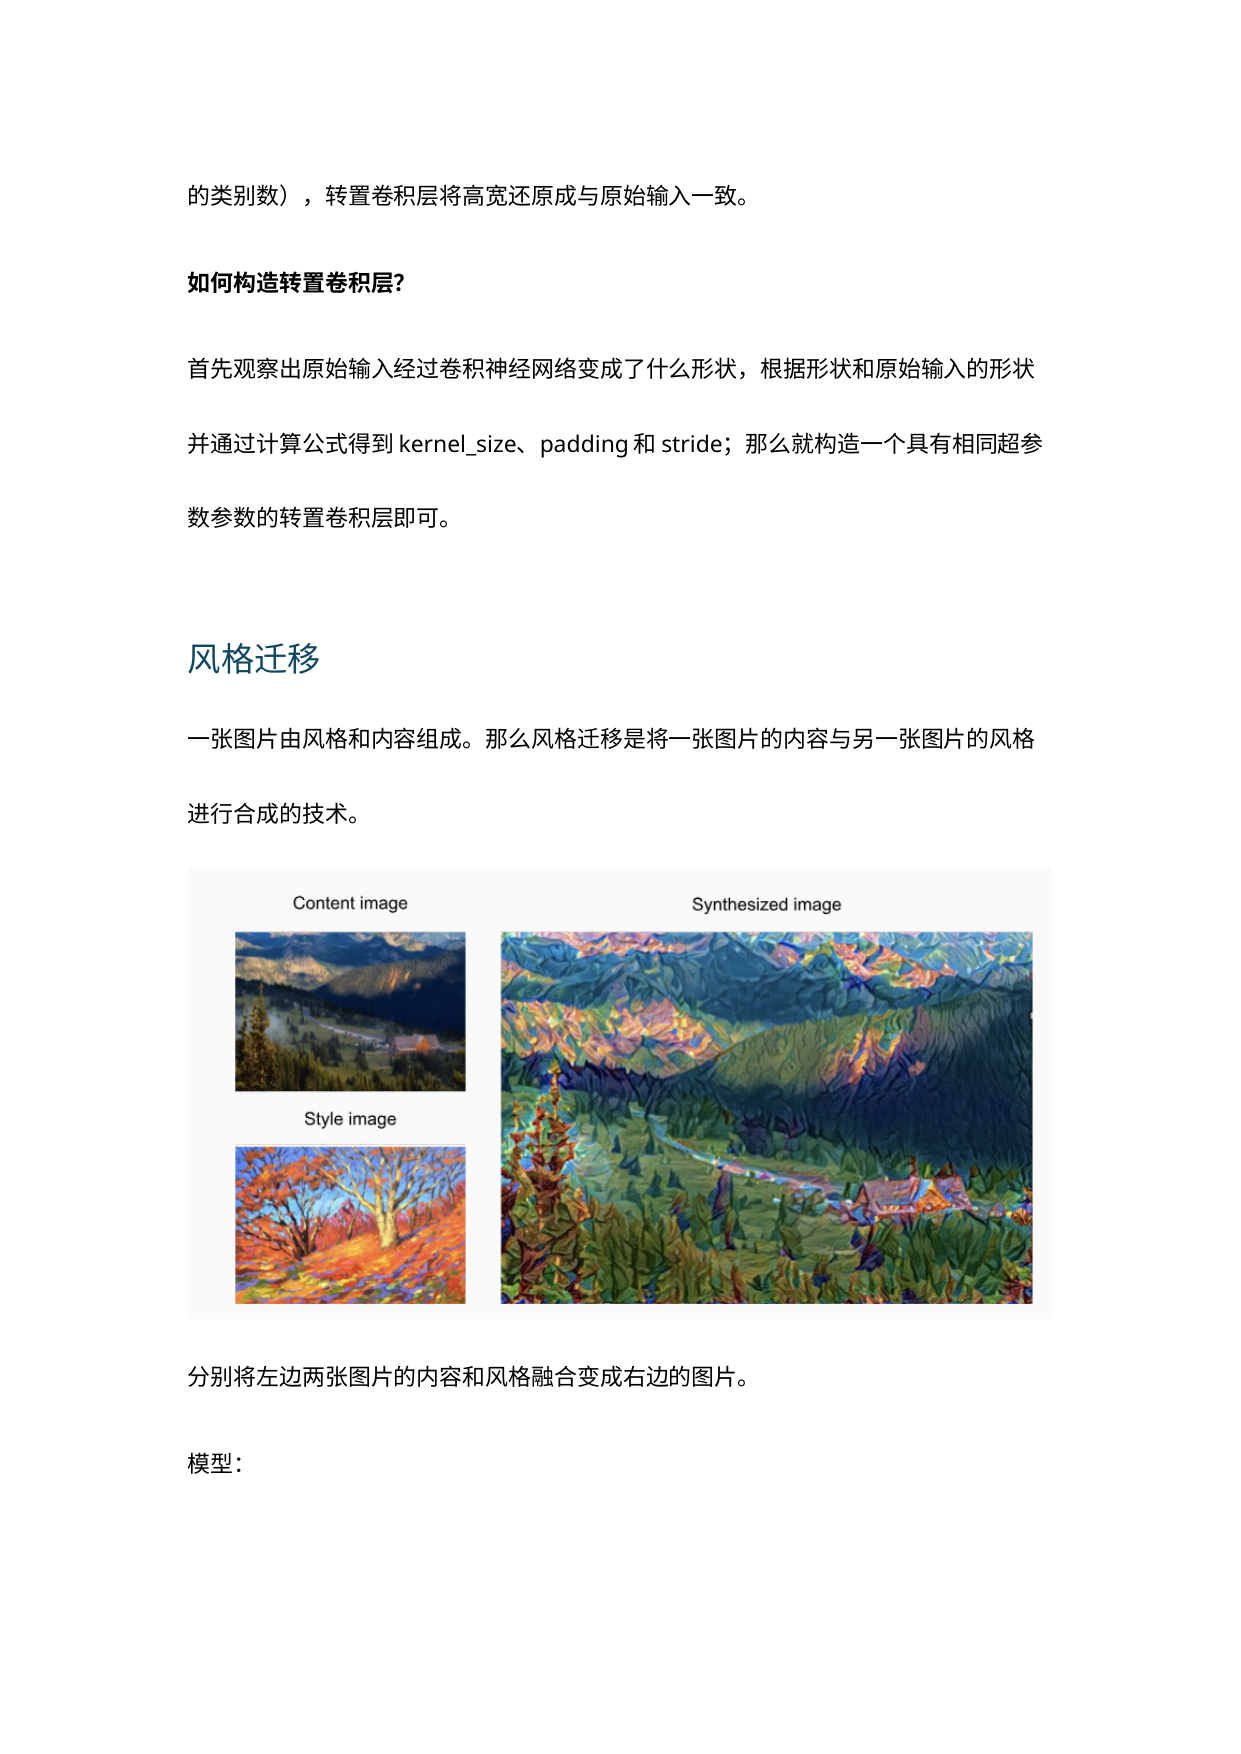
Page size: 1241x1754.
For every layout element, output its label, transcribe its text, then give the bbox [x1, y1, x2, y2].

subtitle 风格迁移 [187, 625, 1053, 690]
text 模型： [187, 1429, 1053, 1494]
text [187, 162, 1053, 227]
text 一张图片由风格和内容组成。那么风格迁移是将一张图片的内容与另一张图片的风格进行合成的技术。 [187, 705, 1053, 845]
picture [187, 869, 1053, 1319]
text 如何构造转置卷积层？ [187, 248, 1053, 313]
text 分别将左边两张图片的内容和风格融合变成右边的图片。 [187, 1343, 1053, 1408]
text 首先观察出原始输入经过卷积神经网络变成了什么形状，根据形状和原始输入的形状并通过计算公式得到kernel_size、padding和stride；那么就构造一个具有相同超参数参数的转置卷积层即可。 [187, 335, 1053, 549]
